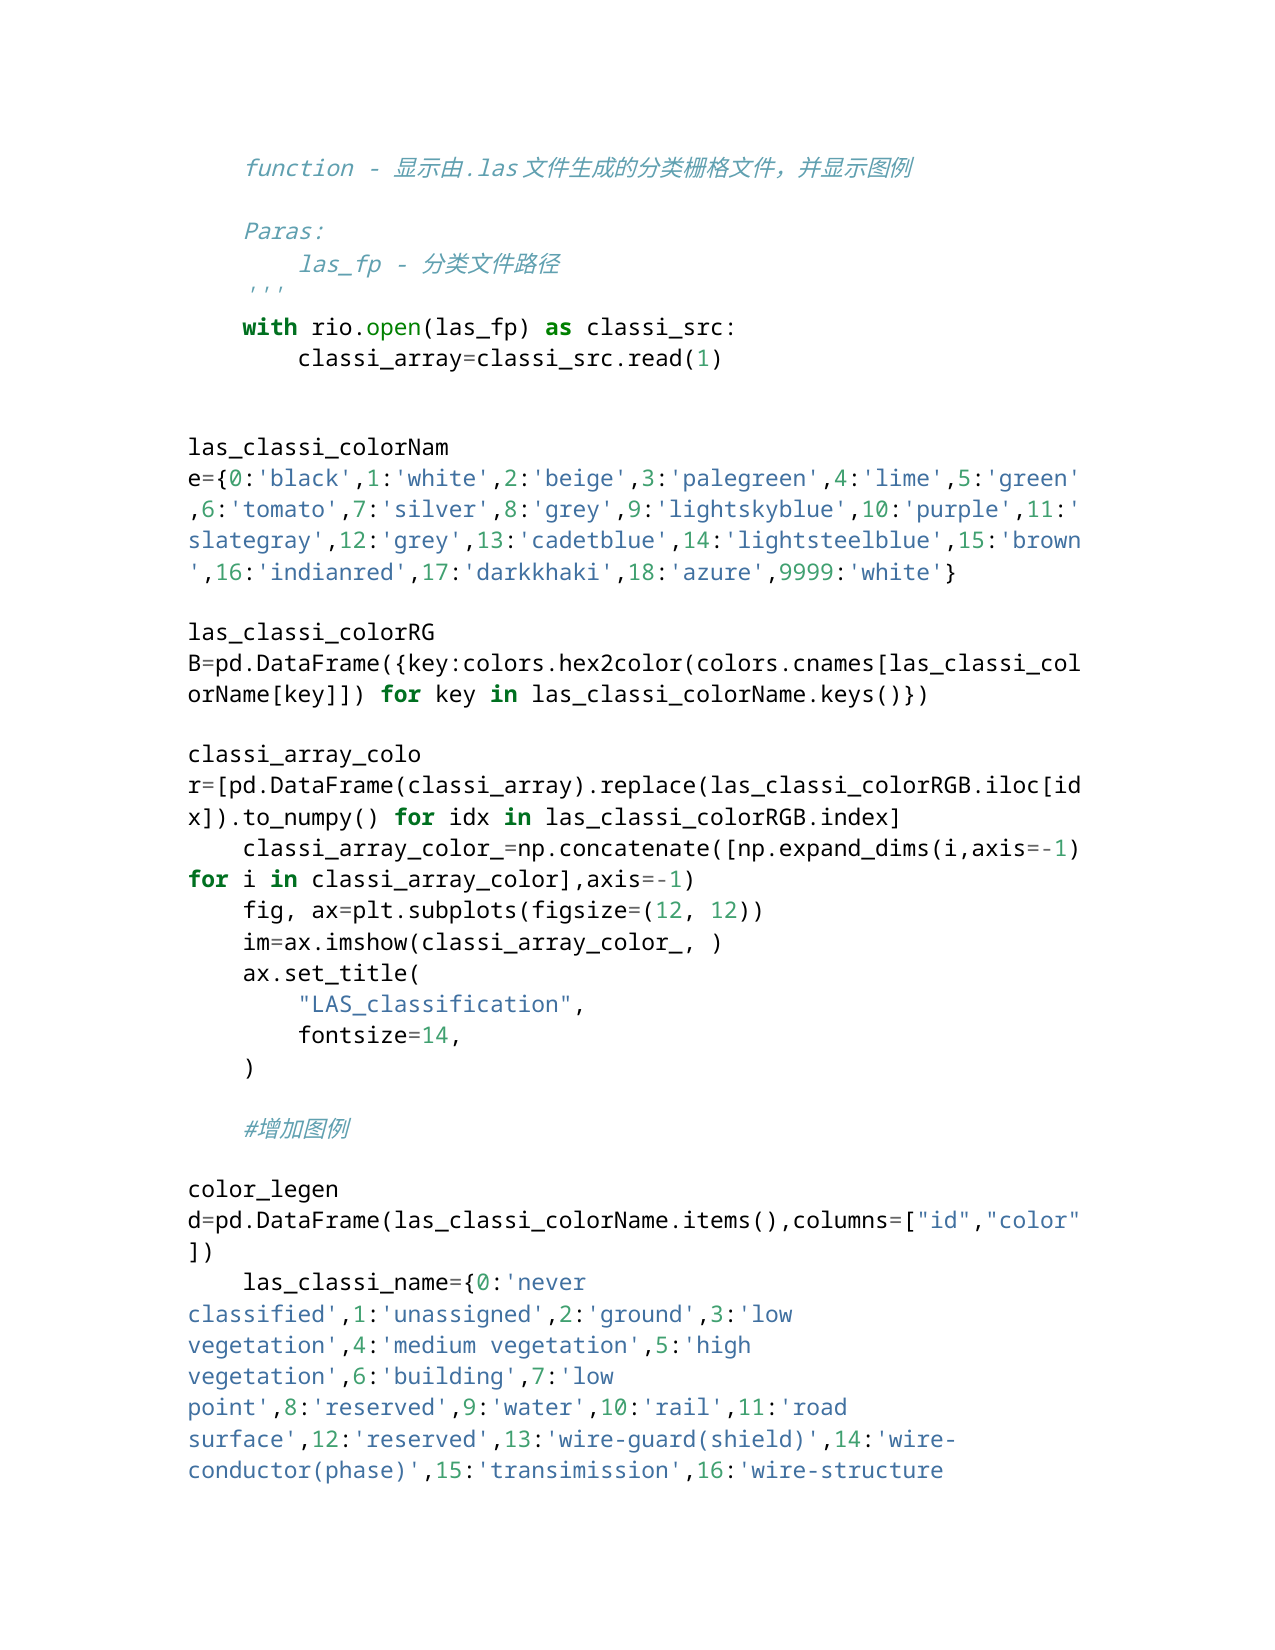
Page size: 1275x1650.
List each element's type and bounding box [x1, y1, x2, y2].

text [187, 150, 1087, 1485]
